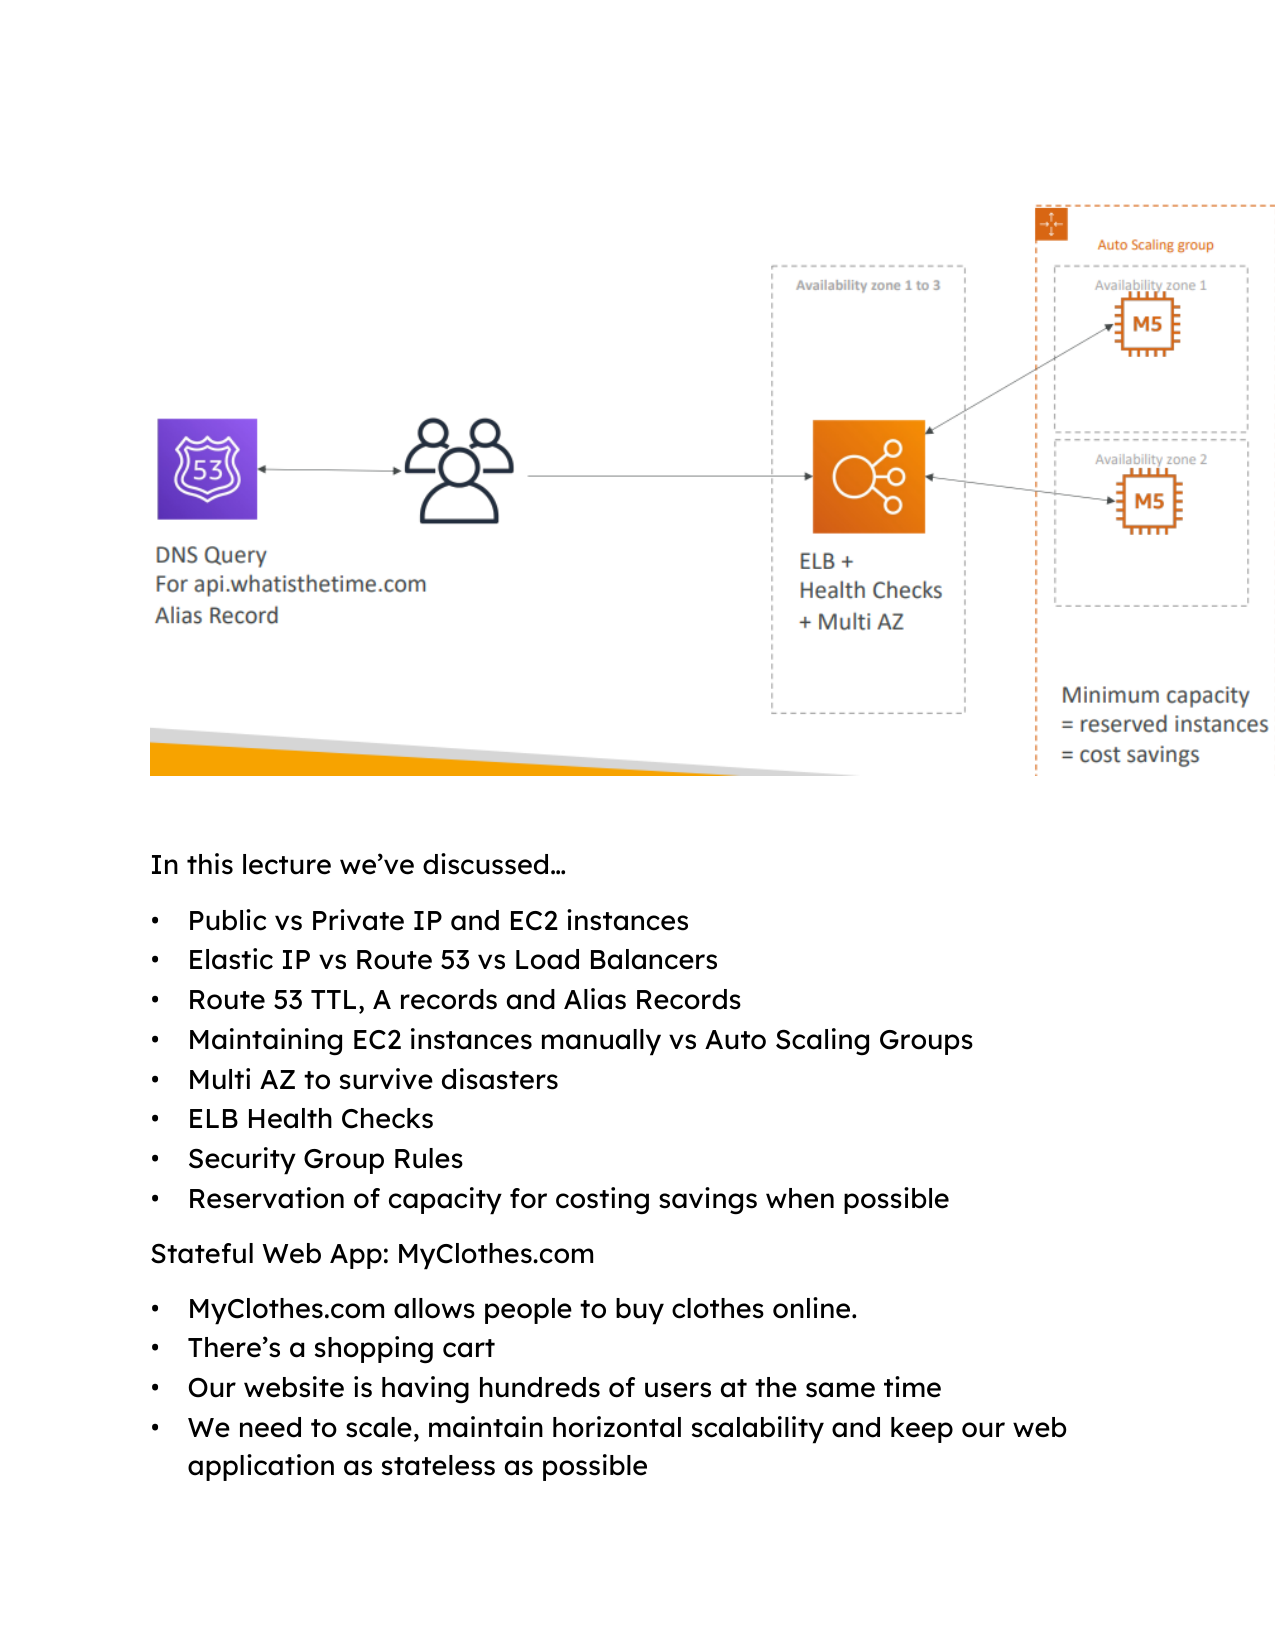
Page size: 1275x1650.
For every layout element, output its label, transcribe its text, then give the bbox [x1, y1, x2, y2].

list Security Group Rules [150, 1140, 1125, 1177]
list Our website is having hundreds of users at the same time [150, 1369, 1125, 1406]
list ELB Health Checks [150, 1100, 1125, 1137]
list Reservation of capacity for costing savings when possible [150, 1179, 1125, 1216]
list Route 53 TTL, A records and Alias Records [150, 981, 1125, 1017]
picture [150, 203, 1275, 776]
list Maintaining EC2 instances manually vs Auto Scaling Groups [150, 1020, 1125, 1057]
list MyClothes.com allows people to buy clothes online. [150, 1289, 1125, 1326]
text In this lecture we’ve discussed… [150, 848, 1125, 882]
list Multi AZ to survive disasters [150, 1060, 1125, 1097]
list Public vs Private IP and EC2 instances [150, 901, 1125, 938]
list We need to scale, maintain horizontal scalability and keep our web application as stateless as possible [150, 1408, 1125, 1482]
list There’s a shopping cart [150, 1329, 1125, 1366]
list Elastic IP vs Route 53 vs Load Balancers [150, 941, 1125, 978]
text Stateful Web App: MyClothes.com [150, 1236, 1125, 1270]
